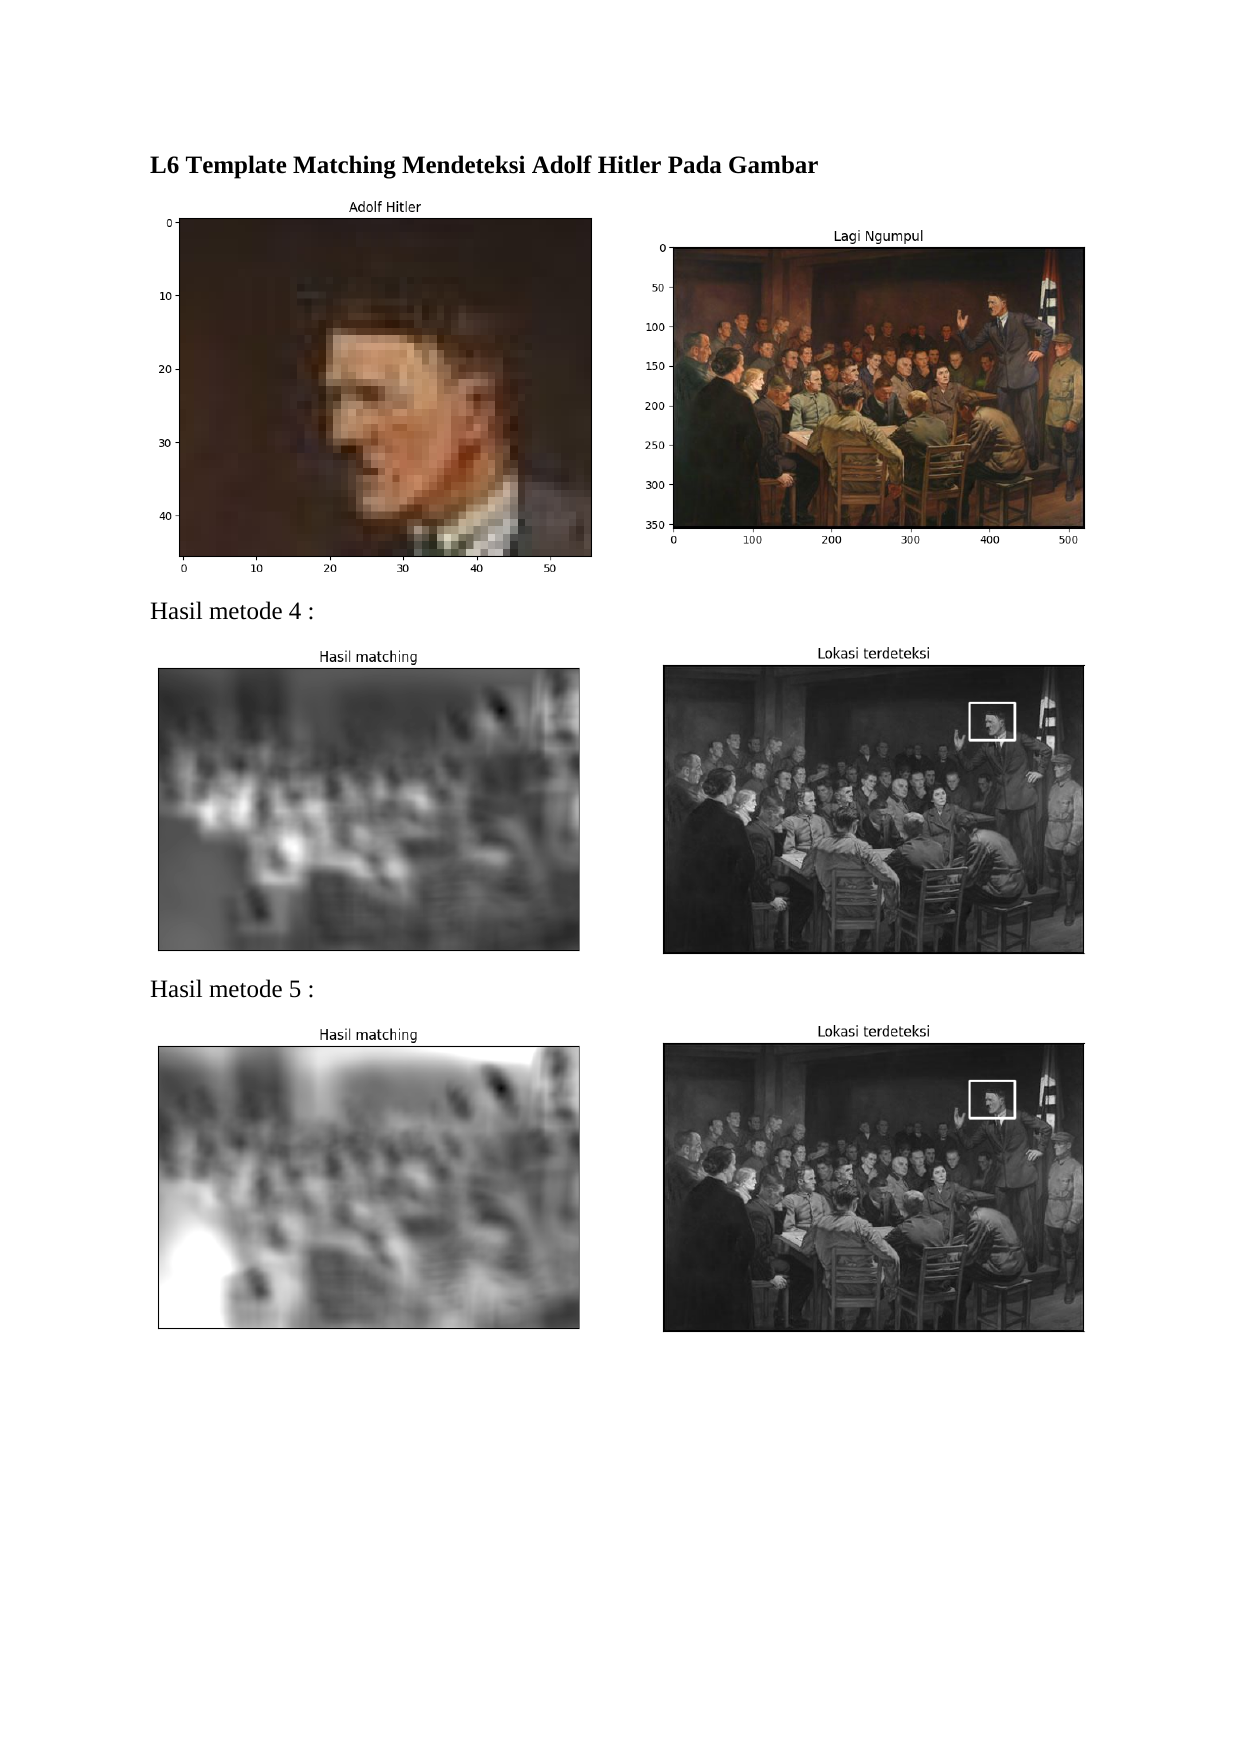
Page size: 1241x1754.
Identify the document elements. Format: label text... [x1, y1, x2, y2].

picture [150, 639, 1091, 961]
text Hasil metode 5 : [150, 974, 1090, 1003]
picture [150, 1017, 1091, 1339]
picture [150, 193, 1091, 582]
text L6 Template Matching Mendeteksi Adolf Hitler Pada Gambar [150, 150, 1090, 179]
text Hasil metode 4 : [150, 596, 1090, 625]
